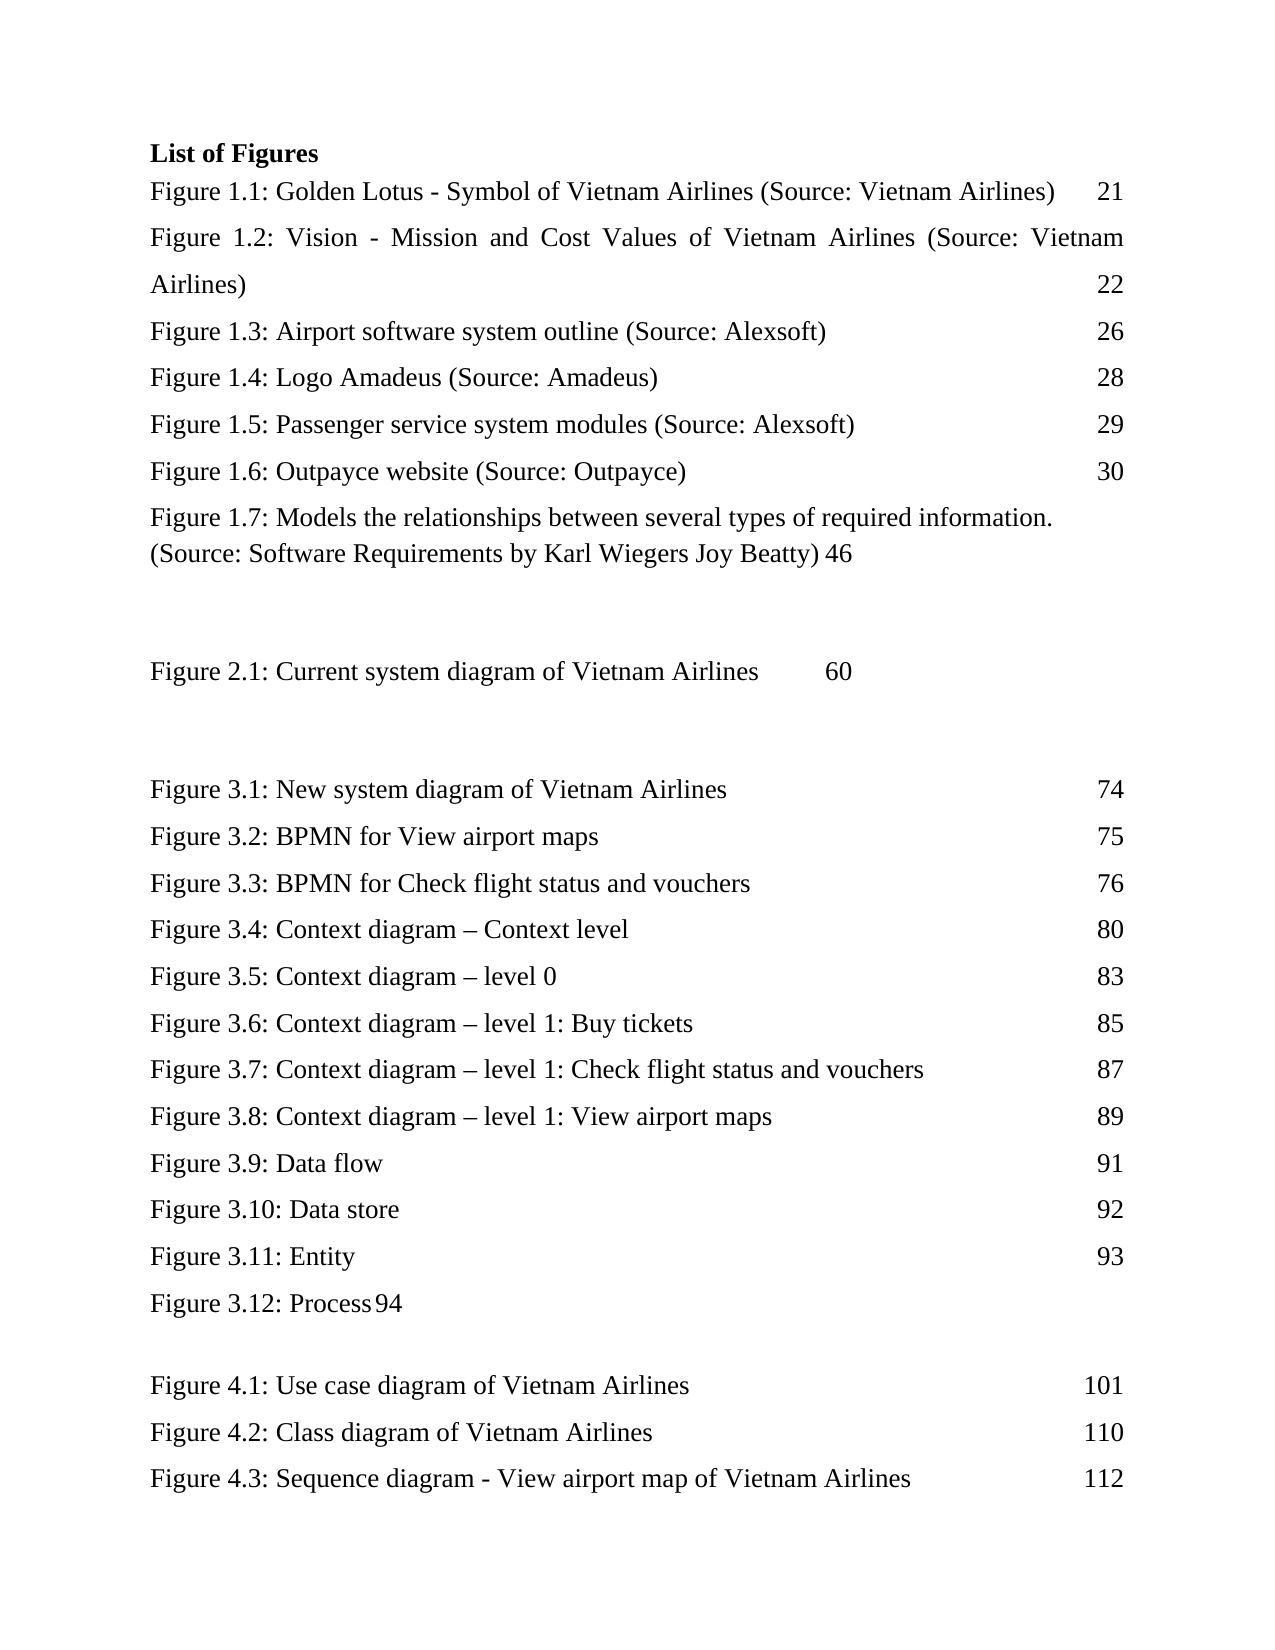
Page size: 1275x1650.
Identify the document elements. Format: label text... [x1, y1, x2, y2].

subtitle List of Figures [150, 137, 1125, 169]
